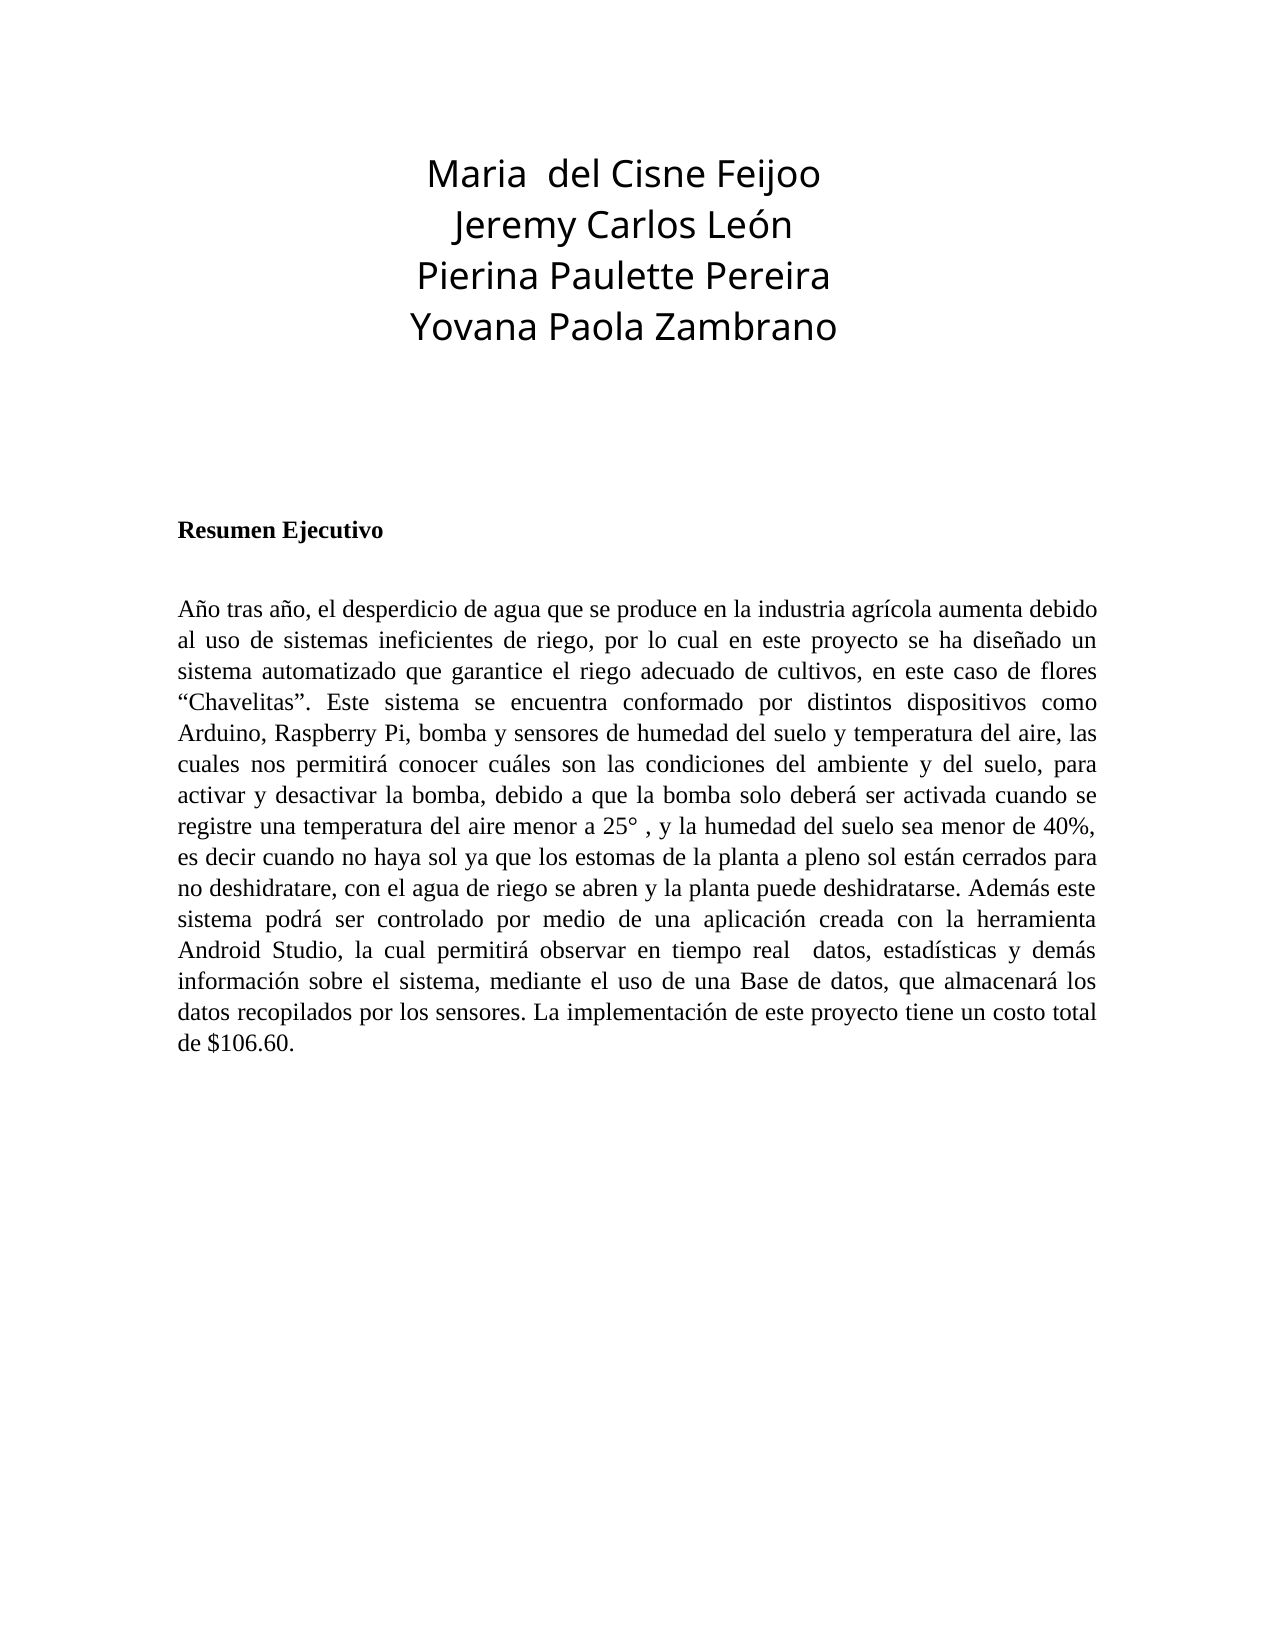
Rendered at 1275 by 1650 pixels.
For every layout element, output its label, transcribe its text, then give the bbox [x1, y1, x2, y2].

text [374, 148, 873, 352]
text Año tras año, el desperdicio de agua que se produce en la industria agrícola aumenta debido al uso de sistemas ineficientes de riego, por lo cual en este proyecto se ha diseñado un sistema automatizado que garantice el riego adecuado de cultivos, en este caso de flores “Chavelitas”. Este sistema se encuentra conformado por distintos dispositivos como Arduino, Raspberry Pi, bomba y sensores de humedad del suelo y temperatura del aire, las cuales nos permitirá conocer cuáles son las condiciones del ambiente y del suelo, para activar y desactivar la bomba, debido a que la bomba solo deberá ser activada cuando se registre una temperatura del aire menor a 25° , y la humedad del suelo sea menor de 40%, es decir cuando no haya sol ya que los estomas de la planta a pleno sol están cerrados para no deshidratare, con el agua de riego se abren y la planta puede deshidratarse. Además este sistema podrá ser controlado por medio de una aplicación creada con la herramienta Android Studio, la cual permitirá observar en tiempo real datos, estadísticas y demás información sobre el sistema, mediante el uso de una Base de datos, que almacenará los datos recopilados por los sensores. La implementación de este proyecto tiene un costo total de $106.60. [177, 594, 1098, 1057]
subtitle Resumen Ejecutivo [177, 515, 1098, 544]
